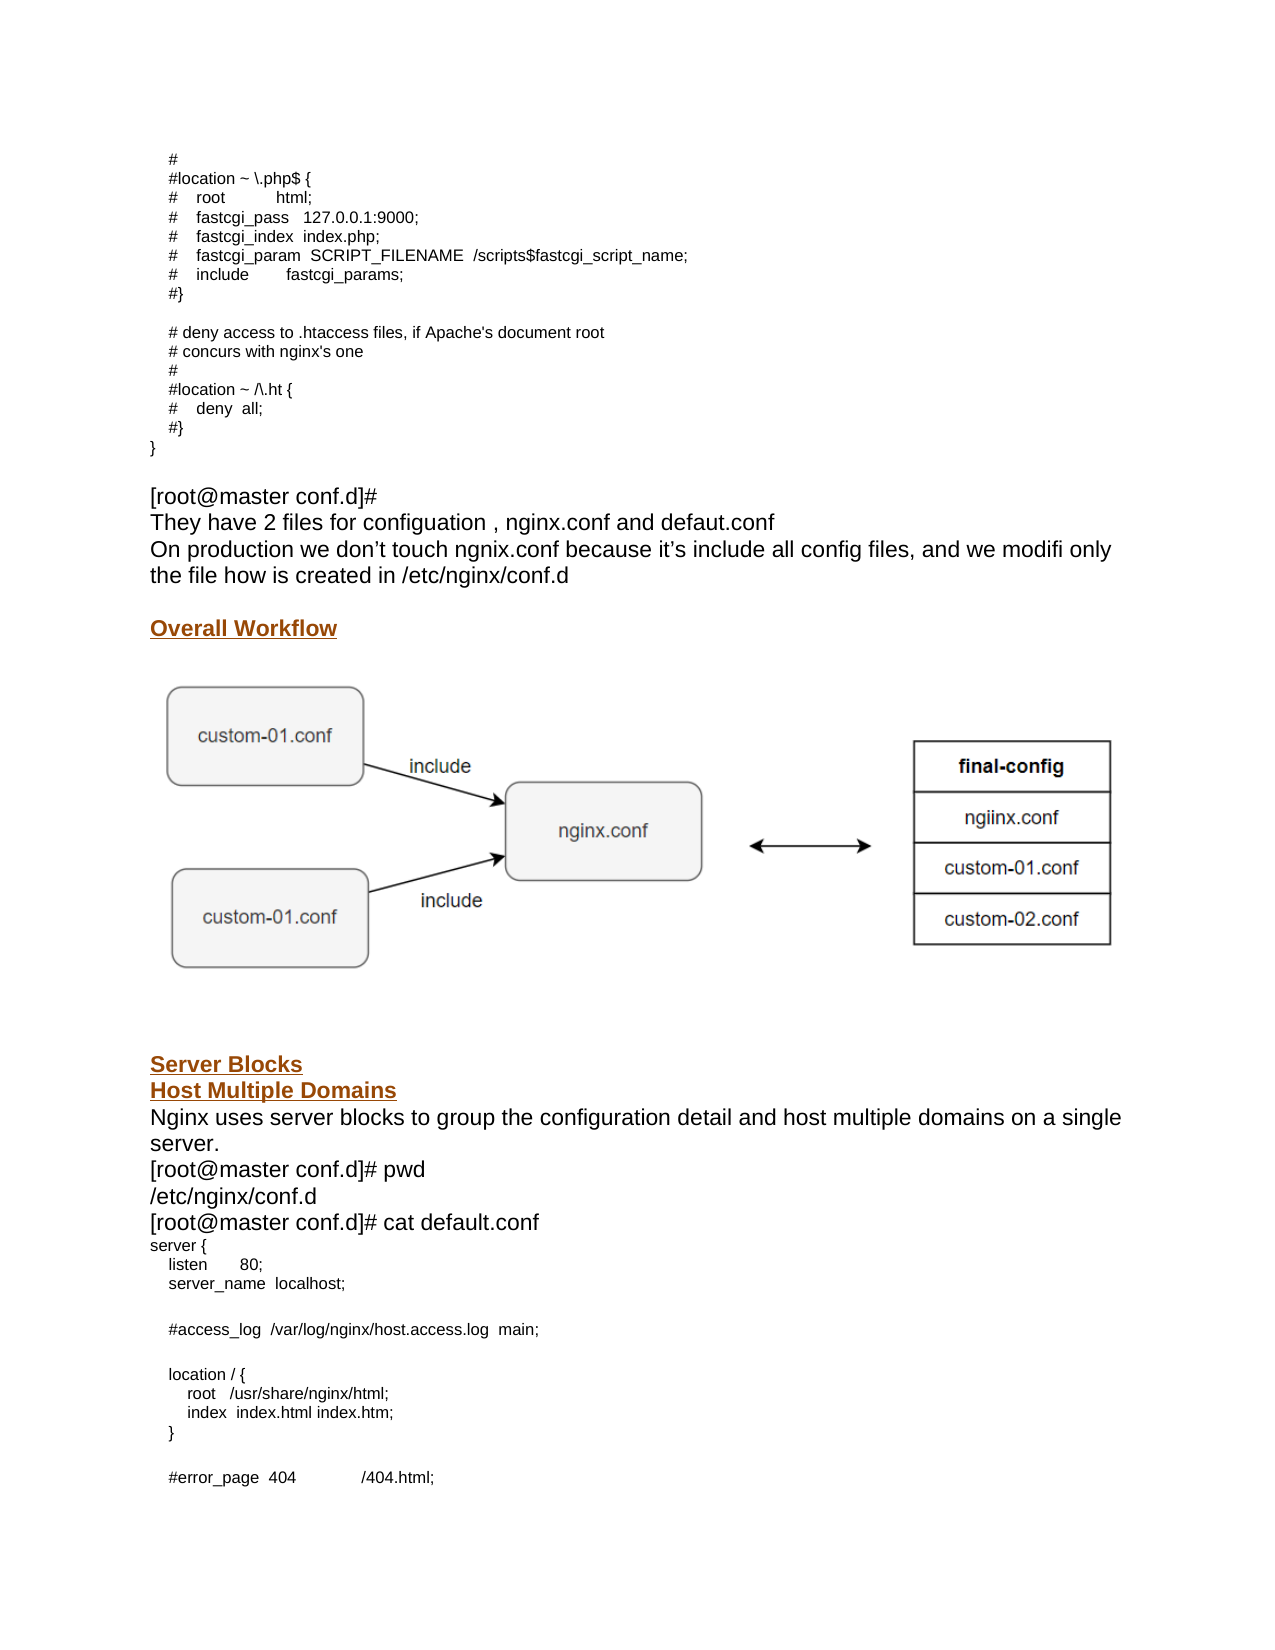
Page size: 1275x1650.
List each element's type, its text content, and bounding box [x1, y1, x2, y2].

text #access_log /var/log/nginx/host.access.log main; [150, 1319, 1125, 1338]
text location / { [150, 1365, 1125, 1384]
text } [150, 437, 1125, 457]
text server { [150, 1236, 1125, 1255]
text Host Multiple Domains [150, 1077, 1125, 1104]
text #location ~ /\.ht { [150, 380, 1125, 399]
text index index.html index.htm; [150, 1403, 1125, 1422]
text [root@master conf.d]# [150, 483, 1125, 509]
text listen 80; [150, 1255, 1125, 1274]
text /etc/nginx/conf.d [150, 1183, 1125, 1209]
picture [150, 667, 1125, 999]
text Nginx uses server blocks to group the configuration detail and host multiple domains on a single server. [150, 1104, 1125, 1156]
text # root html; [150, 188, 1125, 207]
text #location ~ \.php$ { [150, 169, 1125, 188]
text server_name localhost; [150, 1274, 1125, 1293]
text # fastcgi_param SCRIPT_FILENAME /scripts$fastcgi_script_name; [150, 246, 1125, 265]
text # deny all; [150, 399, 1125, 418]
text # deny access to .htaccess files, if Apache's document root [150, 322, 1125, 342]
text They have 2 files for configuation , nginx.conf and defaut.conf [150, 509, 1125, 536]
text # fastcgi_index index.php; [150, 227, 1125, 246]
text On production we don’t touch ngnix.conf because it’s include all config files, and we modifi only the file how is created in /etc/nginx/conf.d [150, 536, 1125, 588]
text # concurs with nginx's one [150, 342, 1125, 361]
text # fastcgi_pass 127.0.0.1:9000; [150, 207, 1125, 227]
text [root@master conf.d]# pwd [150, 1156, 1125, 1183]
text #} [150, 284, 1125, 303]
text # [150, 150, 1125, 169]
text #error_page 404 /404.html; [150, 1468, 1125, 1487]
text Server Blocks [150, 1051, 1125, 1077]
text #} [150, 418, 1125, 437]
text } [150, 1422, 1125, 1442]
text # include fastcgi_params; [150, 265, 1125, 284]
text root /usr/share/nginx/html; [150, 1384, 1125, 1403]
text [root@master conf.d]# cat default.conf [150, 1209, 1125, 1236]
text # [150, 361, 1125, 380]
text Overall Workflow [150, 615, 1125, 641]
